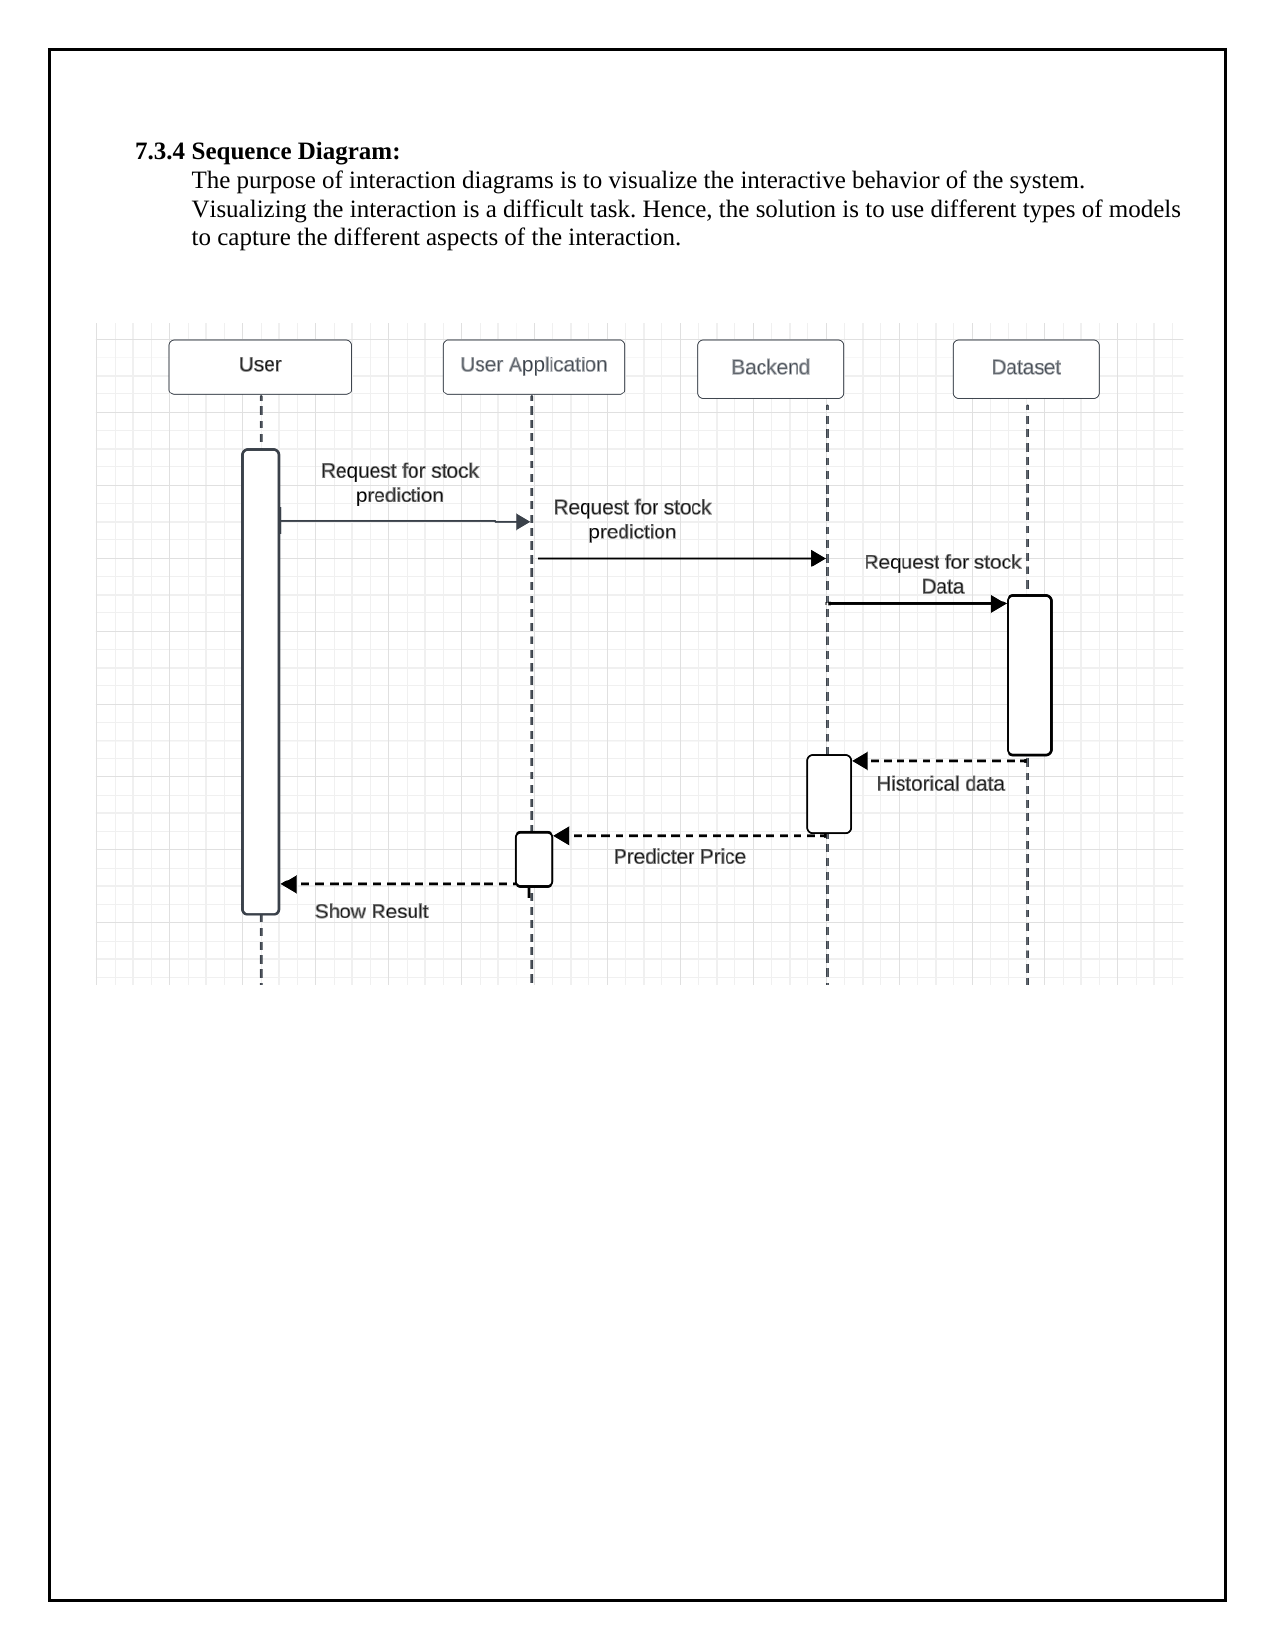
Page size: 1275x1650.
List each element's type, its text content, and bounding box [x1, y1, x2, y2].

text The purpose of interaction diagrams is to visualize the interactive behavior of the system. Visualizing the interaction is a difficult task. Hence, the solution is to use different types of models to capture the different aspects of the interaction. [191, 165, 1183, 251]
subtitle Sequence Diagram: [135, 136, 1183, 165]
picture [95, 323, 1184, 985]
